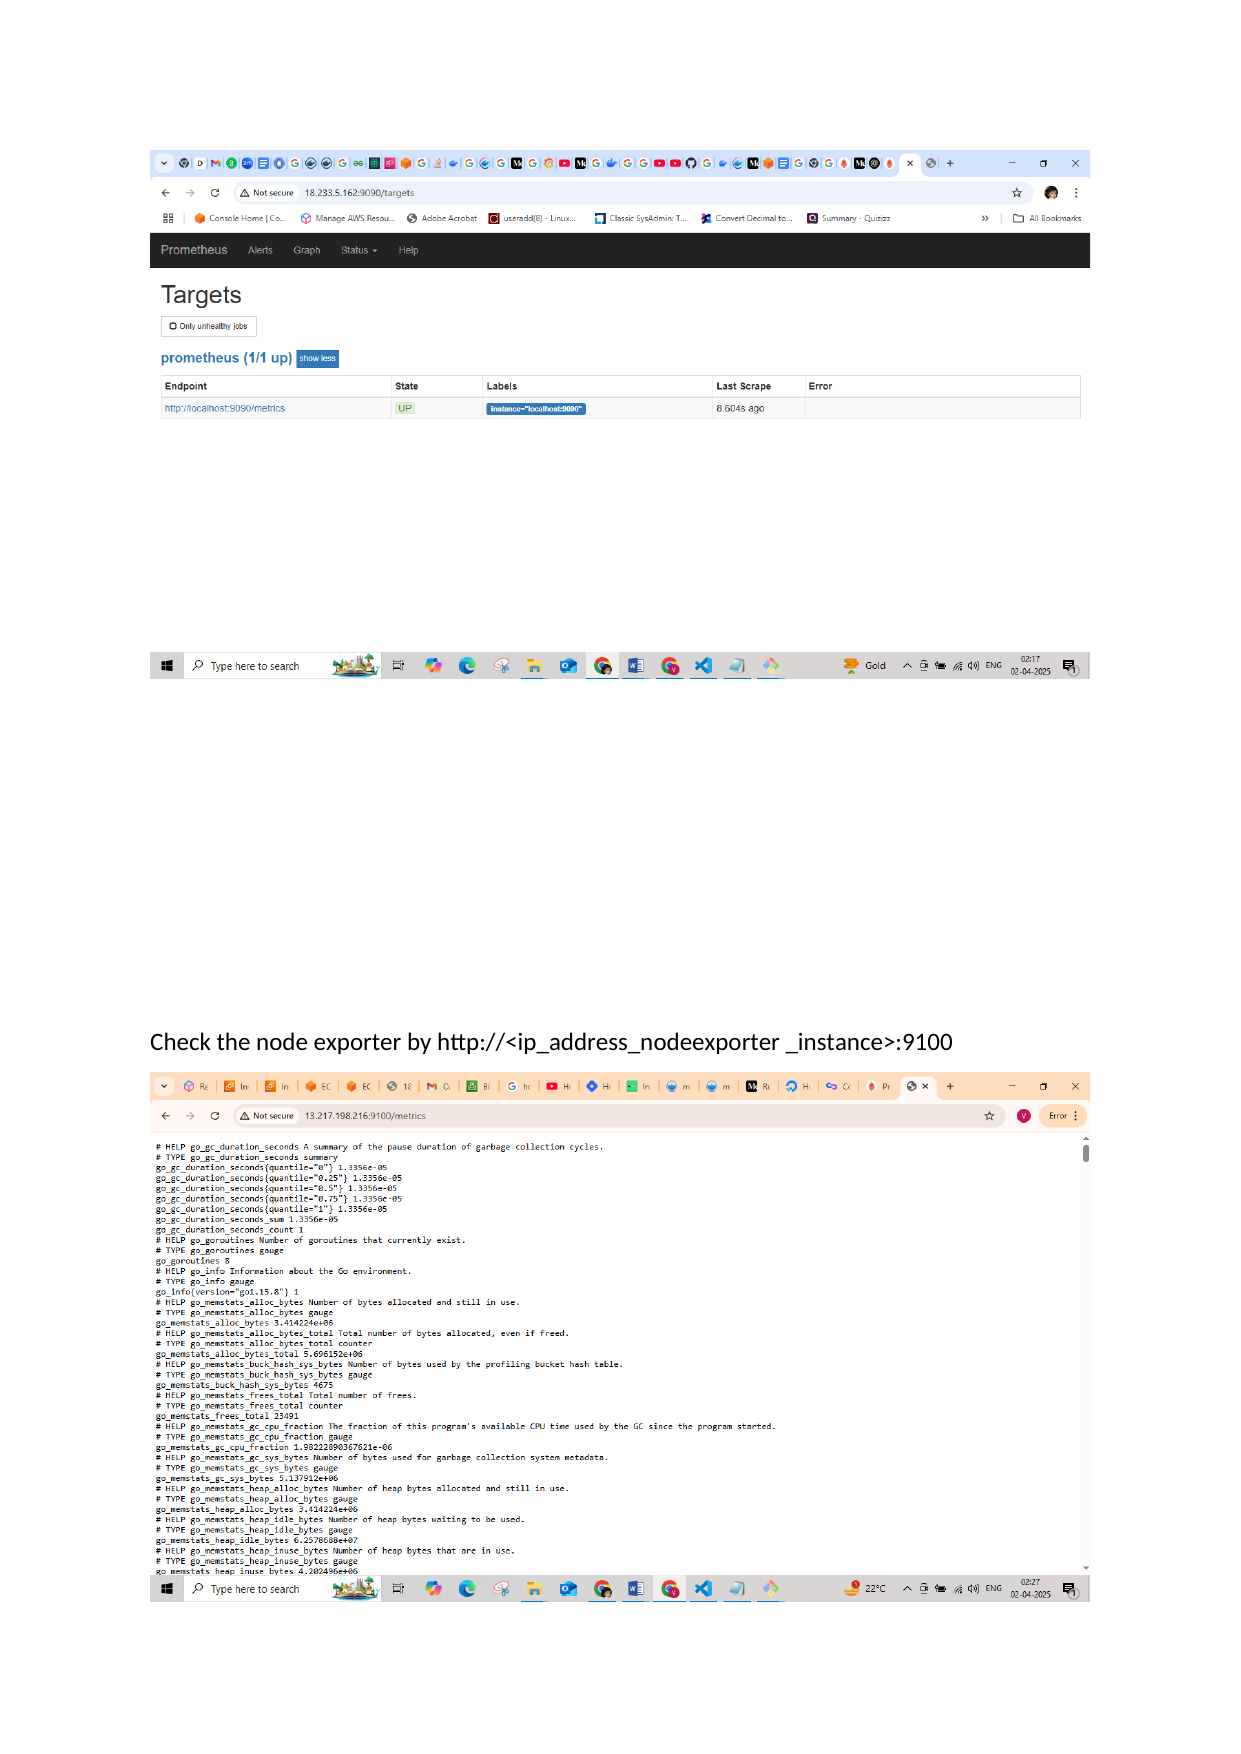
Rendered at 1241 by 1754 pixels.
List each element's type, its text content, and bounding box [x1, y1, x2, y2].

picture [150, 150, 1091, 679]
text Check the node exporter by http://<ip_address_nodeexporter _instance>:9100 [150, 1026, 1090, 1056]
picture [150, 1072, 1091, 1602]
